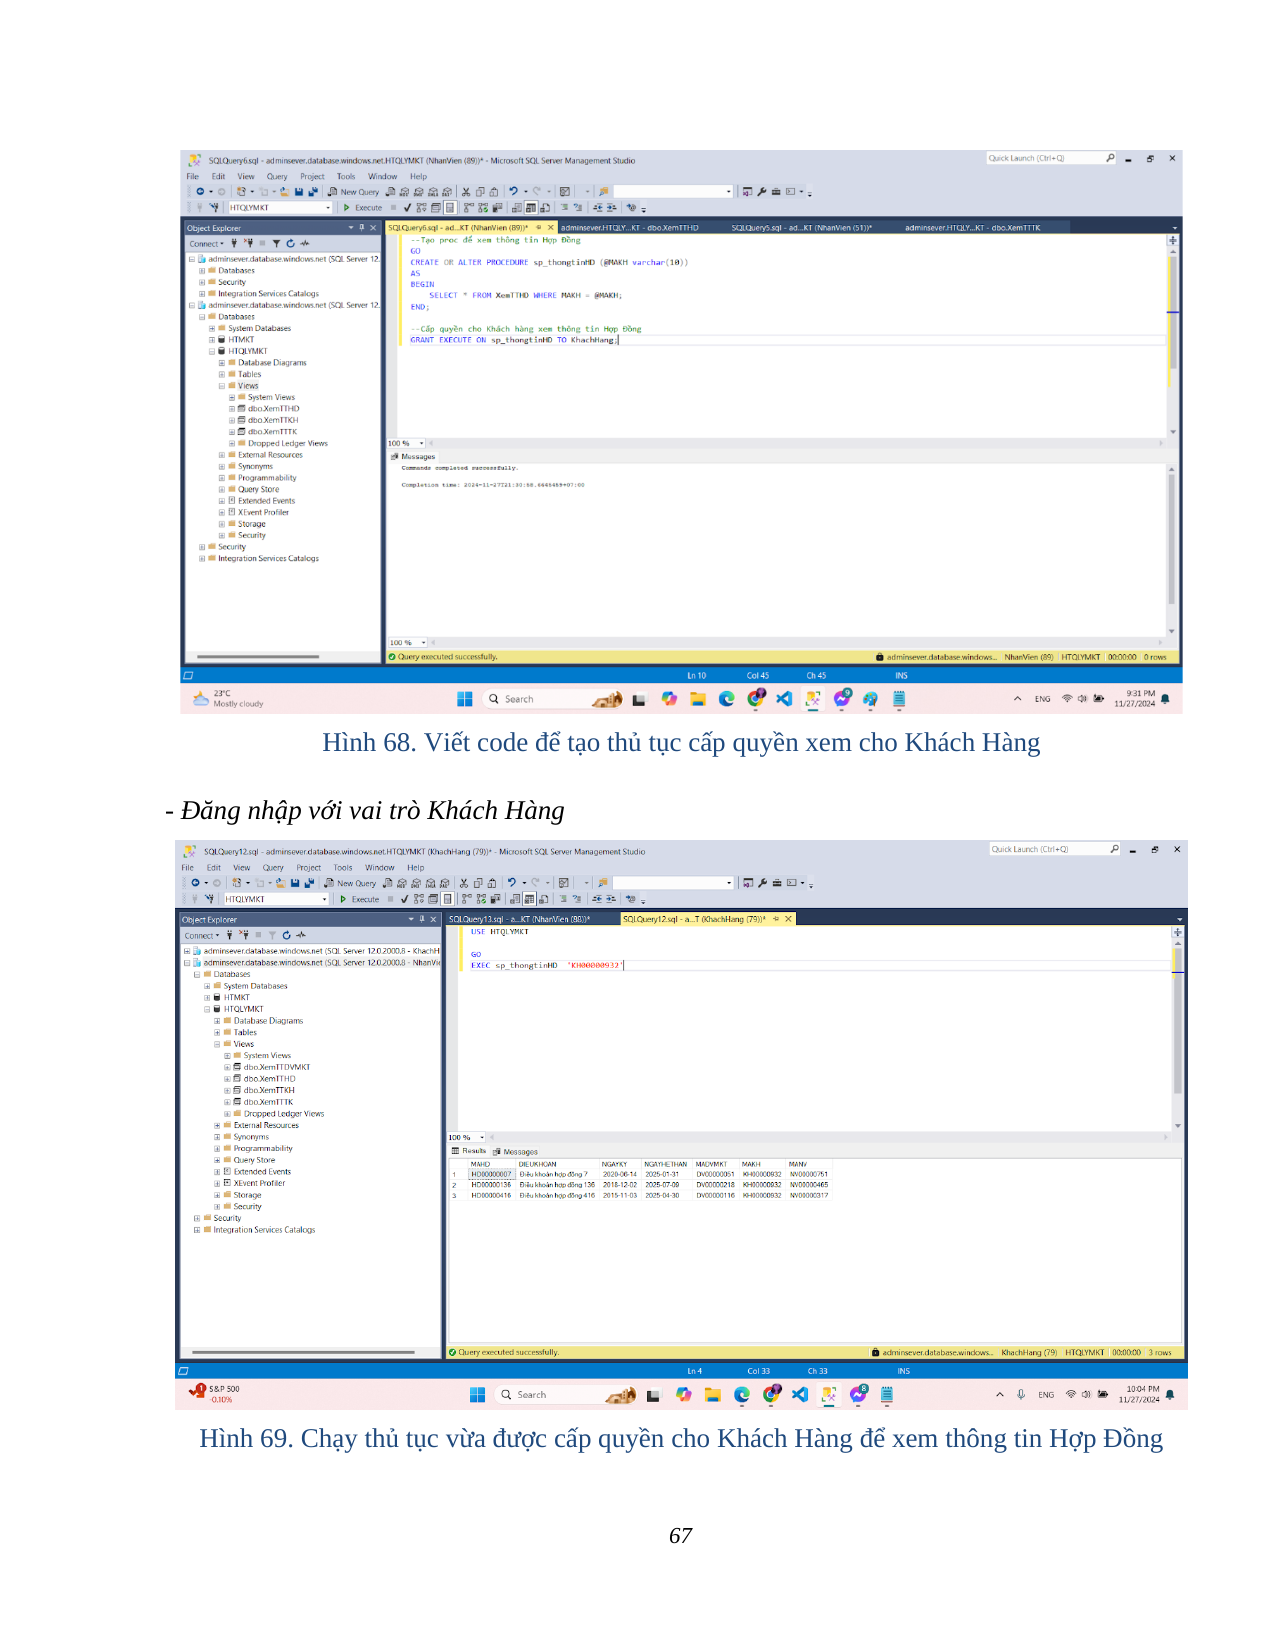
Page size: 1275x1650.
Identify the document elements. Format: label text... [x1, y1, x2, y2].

text - Đăng nhập với vai trò Khách Hàng [165, 794, 1198, 825]
text Hình 69. Chạy thủ tục vừa được cấp quyền cho Khách Hàng để xem thông tin Hợp Đồng [165, 1422, 1198, 1454]
text Hình 68. Viết code để tạo thủ tục cấp quyền xem cho Khách Hàng [165, 726, 1198, 757]
picture [175, 840, 1188, 1410]
picture [180, 150, 1183, 714]
